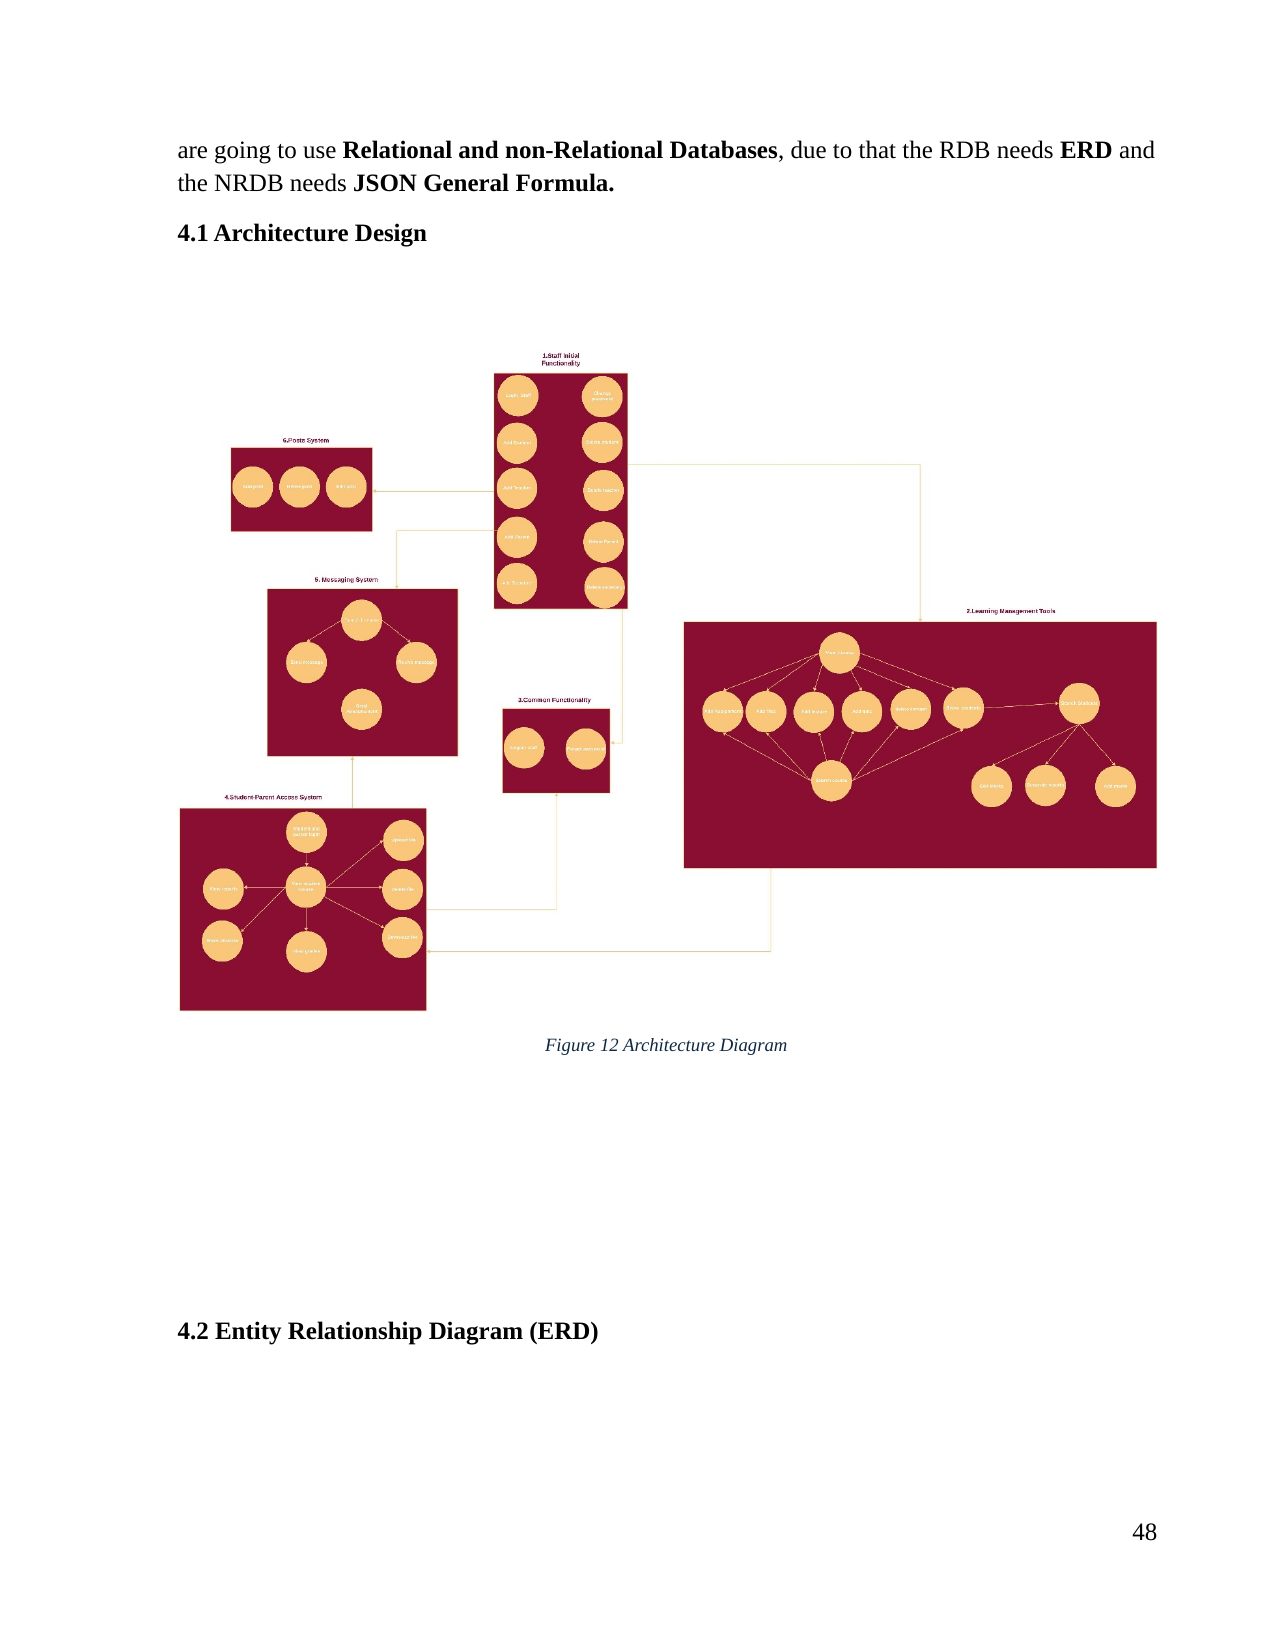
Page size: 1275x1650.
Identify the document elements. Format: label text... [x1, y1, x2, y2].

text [177, 135, 1157, 197]
picture [177, 350, 1159, 1013]
subtitle 4.2 Entity Relationship Diagram (ERD) [177, 1316, 1157, 1345]
subtitle 4.1 Architecture Design [177, 218, 1157, 246]
